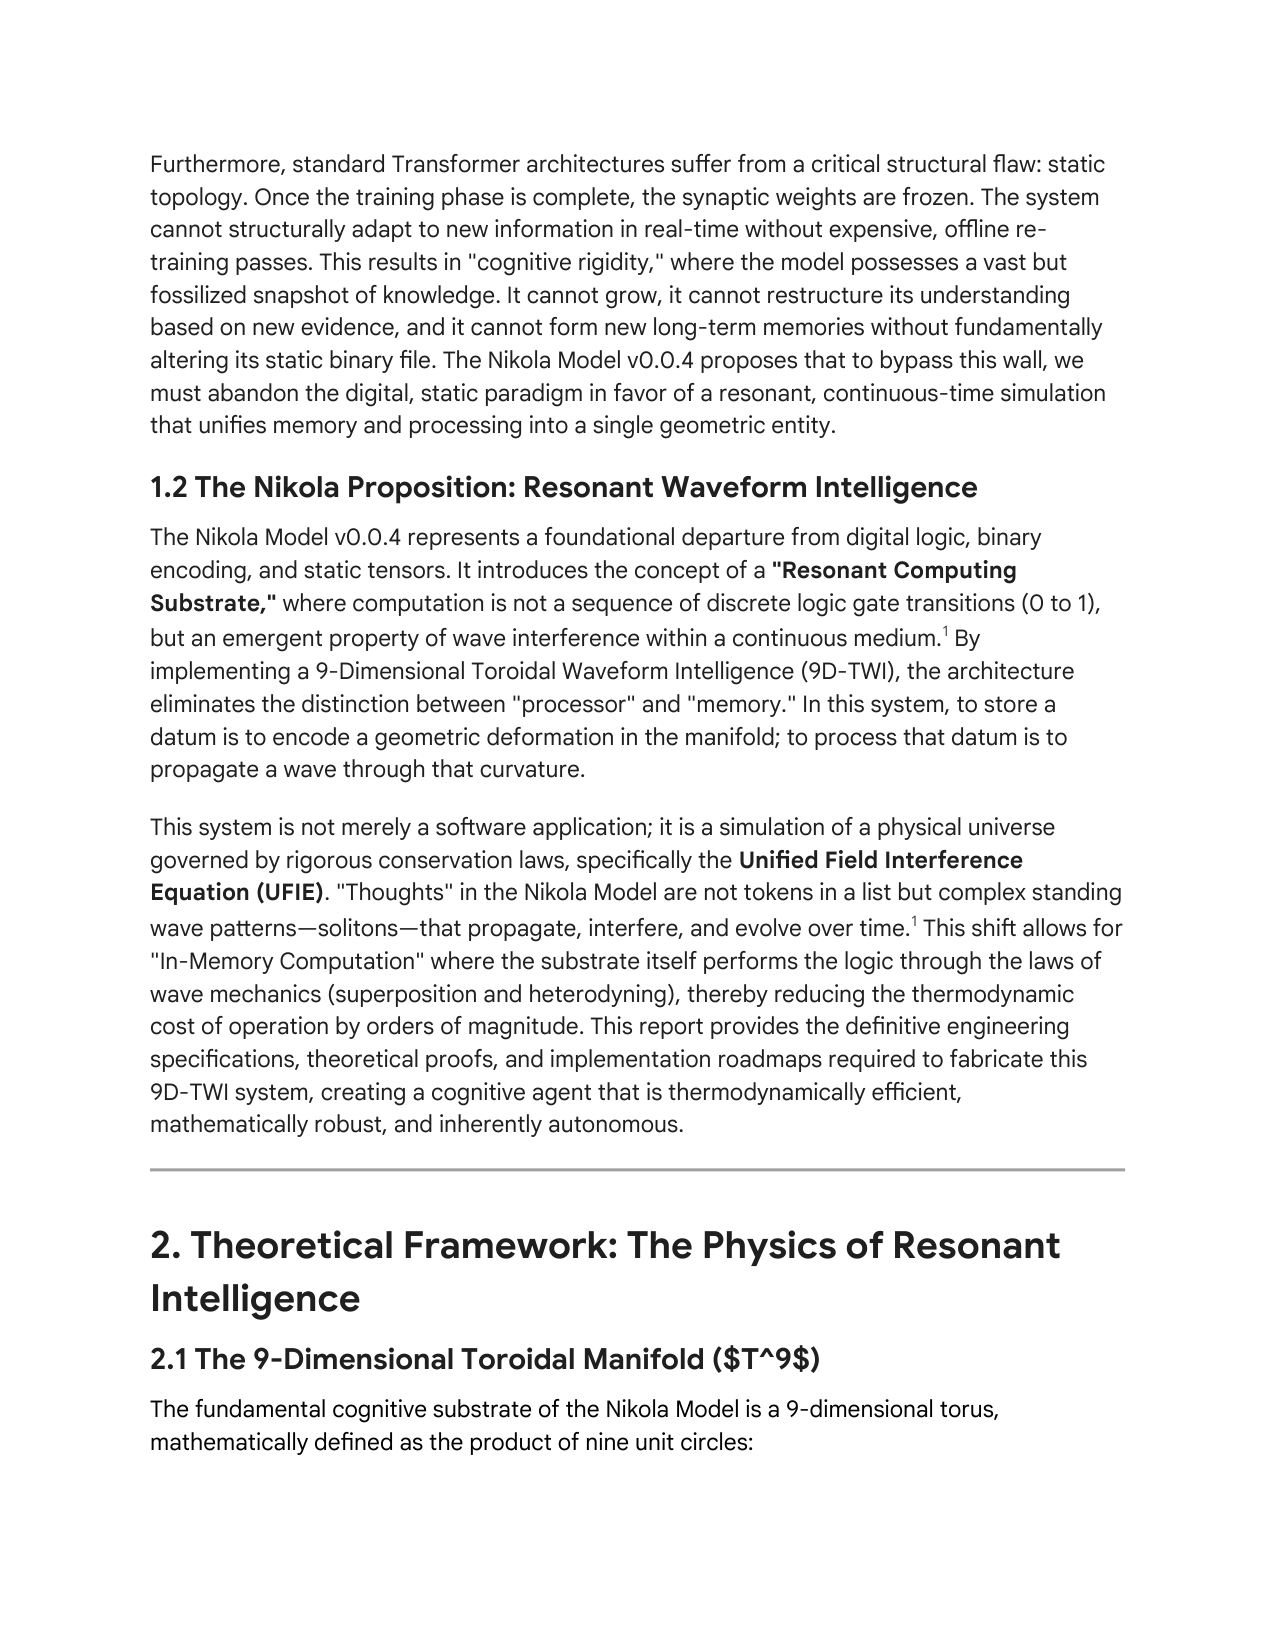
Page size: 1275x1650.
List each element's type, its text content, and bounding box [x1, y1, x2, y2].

text This system is not merely a software application; it is a simulation of a physical universe governed by rigorous conservation laws, specifically the Unified Field Interference Equation (UFIE). "Thoughts" in the Nikola Model are not tokens in a list but complex standing wave patterns—solitons—that propagate, interfere, and evolve over time.1 This shift allows for "In-Memory Computation" where the substrate itself performs the logic through the laws of wave mechanics (superposition and heterodyning), thereby reducing the thermodynamic cost of operation by orders of magnitude. This report provides the definitive engineering specifications, theoretical proofs, and implementation roadmaps required to fabricate this 9D-TWI system, creating a cognitive agent that is thermodynamically efficient, mathematically robust, and inherently autonomous. [150, 813, 1125, 1139]
text The Nikola Model v0.0.4 represents a foundational departure from digital logic, binary encoding, and static tensors. It introduces the concept of a "Resonant Computing Substrate," where computation is not a sequence of discrete logic gate transitions (0 to 1), but an emergent property of wave interference within a continuous medium.1 By implementing a 9-Dimensional Toroidal Waveform Intelligence (9D-TWI), the architecture eliminates the distinction between "processor" and "memory." In this system, to store a datum is to encode a geometric deformation in the manifold; to process that datum is to propagate a wave through that curvature. [150, 523, 1125, 784]
subtitle 2. Theoretical Framework: The Physics of Resonant Intelligence [150, 1172, 1125, 1322]
subtitle 1.2 The Nikola Proposition: Resonant Waveform Intelligence [150, 469, 1125, 506]
subtitle 2.1 The 9-Dimensional Toroidal Manifold ($T^9$) [150, 1341, 1125, 1378]
text The fundamental cognitive substrate of the Nikola Model is a 9-dimensional torus, mathematically defined as the product of nine unit circles: [150, 1396, 1125, 1457]
text Furthermore, standard Transformer architectures suffer from a critical structural flaw: static topology. Once the training phase is complete, the synaptic weights are frozen. The system cannot structurally adapt to new information in real-time without expensive, offline re-training passes. This results in "cognitive rigidity," where the model possesses a vast but fossilized snapshot of knowledge. It cannot grow, it cannot restructure its understanding based on new evidence, and it cannot form new long-term memories without fundamentally altering its static binary file. The Nikola Model v0.0.4 proposes that to bypass this wall, we must abandon the digital, static paradigm in favor of a resonant, continuous-time simulation that unifies memory and processing into a single geometric entity. [150, 150, 1125, 440]
